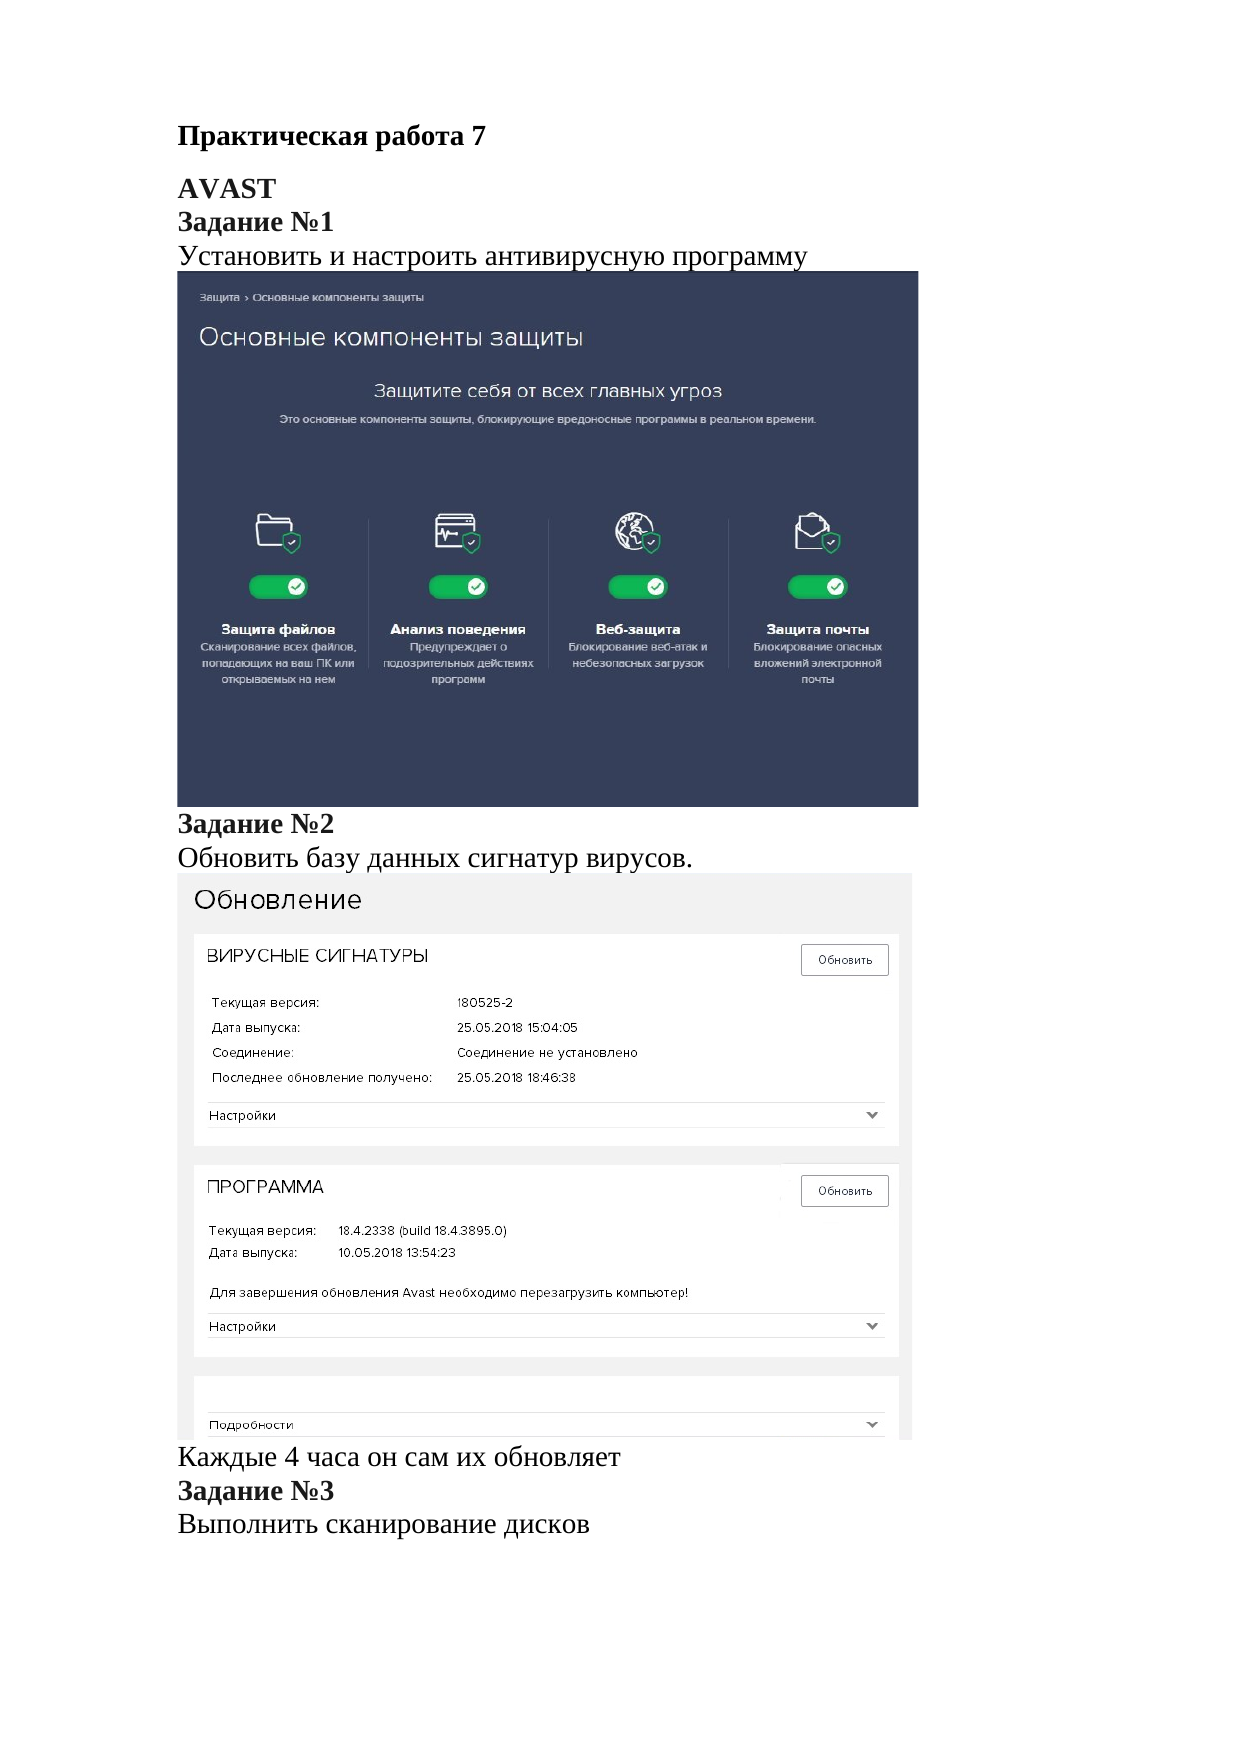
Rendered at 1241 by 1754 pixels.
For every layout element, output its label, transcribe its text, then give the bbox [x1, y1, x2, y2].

text Задание №3 [177, 1473, 1152, 1507]
text Практическая работа 7 [177, 118, 1152, 152]
text Каждые 4 часа он сам их обновляет [177, 1439, 1152, 1473]
text AVAST [177, 171, 1152, 204]
picture [177, 271, 919, 807]
text Установить и настроить антивирусную программу [177, 238, 1152, 272]
text Задание №1 [177, 204, 1152, 238]
text Задание №2 [177, 806, 1152, 840]
text Выполнить сканирование дисков [177, 1507, 1152, 1540]
text Обновить базу данных сигнатур вирусов. [177, 840, 1152, 873]
picture [177, 873, 913, 1440]
